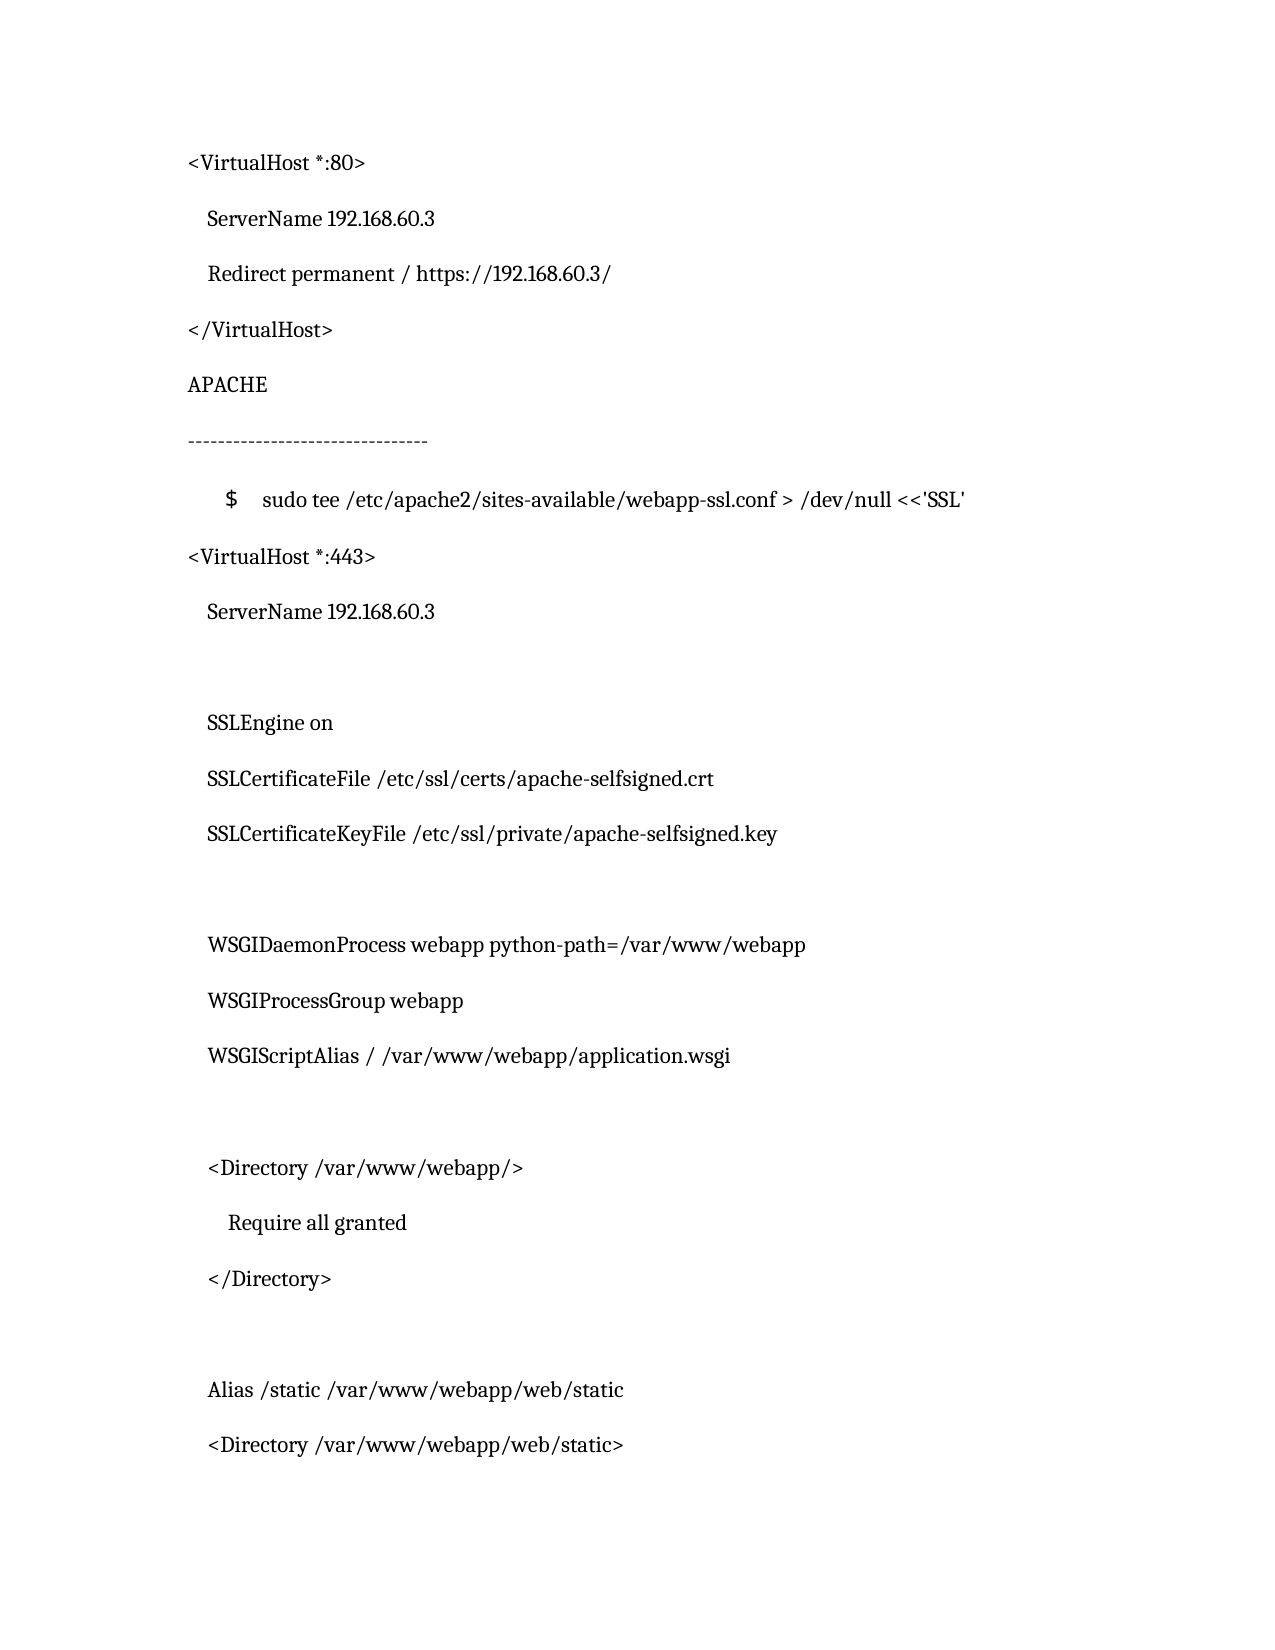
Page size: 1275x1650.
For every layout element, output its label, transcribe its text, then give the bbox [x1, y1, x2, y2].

text </Directory> [187, 1265, 1087, 1292]
text <Directory /var/www/webapp/web/static> [187, 1432, 1087, 1458]
text ServerName 192.168.60.3 [187, 599, 1087, 625]
text SSLCertificateKeyFile /etc/ssl/private/apache-selfsigned.key [187, 821, 1087, 847]
text WSGIDaemonProcess webapp python-path=/var/www/webapp [187, 932, 1087, 958]
text WSGIProcessGroup webapp [187, 988, 1087, 1014]
text <VirtualHost *:80> [187, 150, 1087, 176]
text Require all granted [187, 1210, 1087, 1236]
list sudo tee /etc/apache2/sites-available/webapp-ssl.conf > /dev/null <<'SSL' [225, 483, 1087, 514]
text SSLEngine on [187, 710, 1087, 736]
text WSGIScriptAlias / /var/www/webapp/application.wsgi [187, 1043, 1087, 1069]
text APACHE [187, 372, 1087, 398]
text Alias /static /var/www/webapp/web/static [187, 1376, 1087, 1403]
text SSLCertificateFile /etc/ssl/certs/apache-selfsigned.crt [187, 766, 1087, 792]
text ServerName 192.168.60.3 [187, 206, 1087, 232]
text </VirtualHost> [187, 317, 1087, 343]
text Redirect permanent / https://192.168.60.3/ [187, 261, 1087, 287]
text -------------------------------- [187, 428, 1087, 454]
text <VirtualHost *:443> [187, 543, 1087, 570]
text <Directory /var/www/webapp/> [187, 1154, 1087, 1181]
